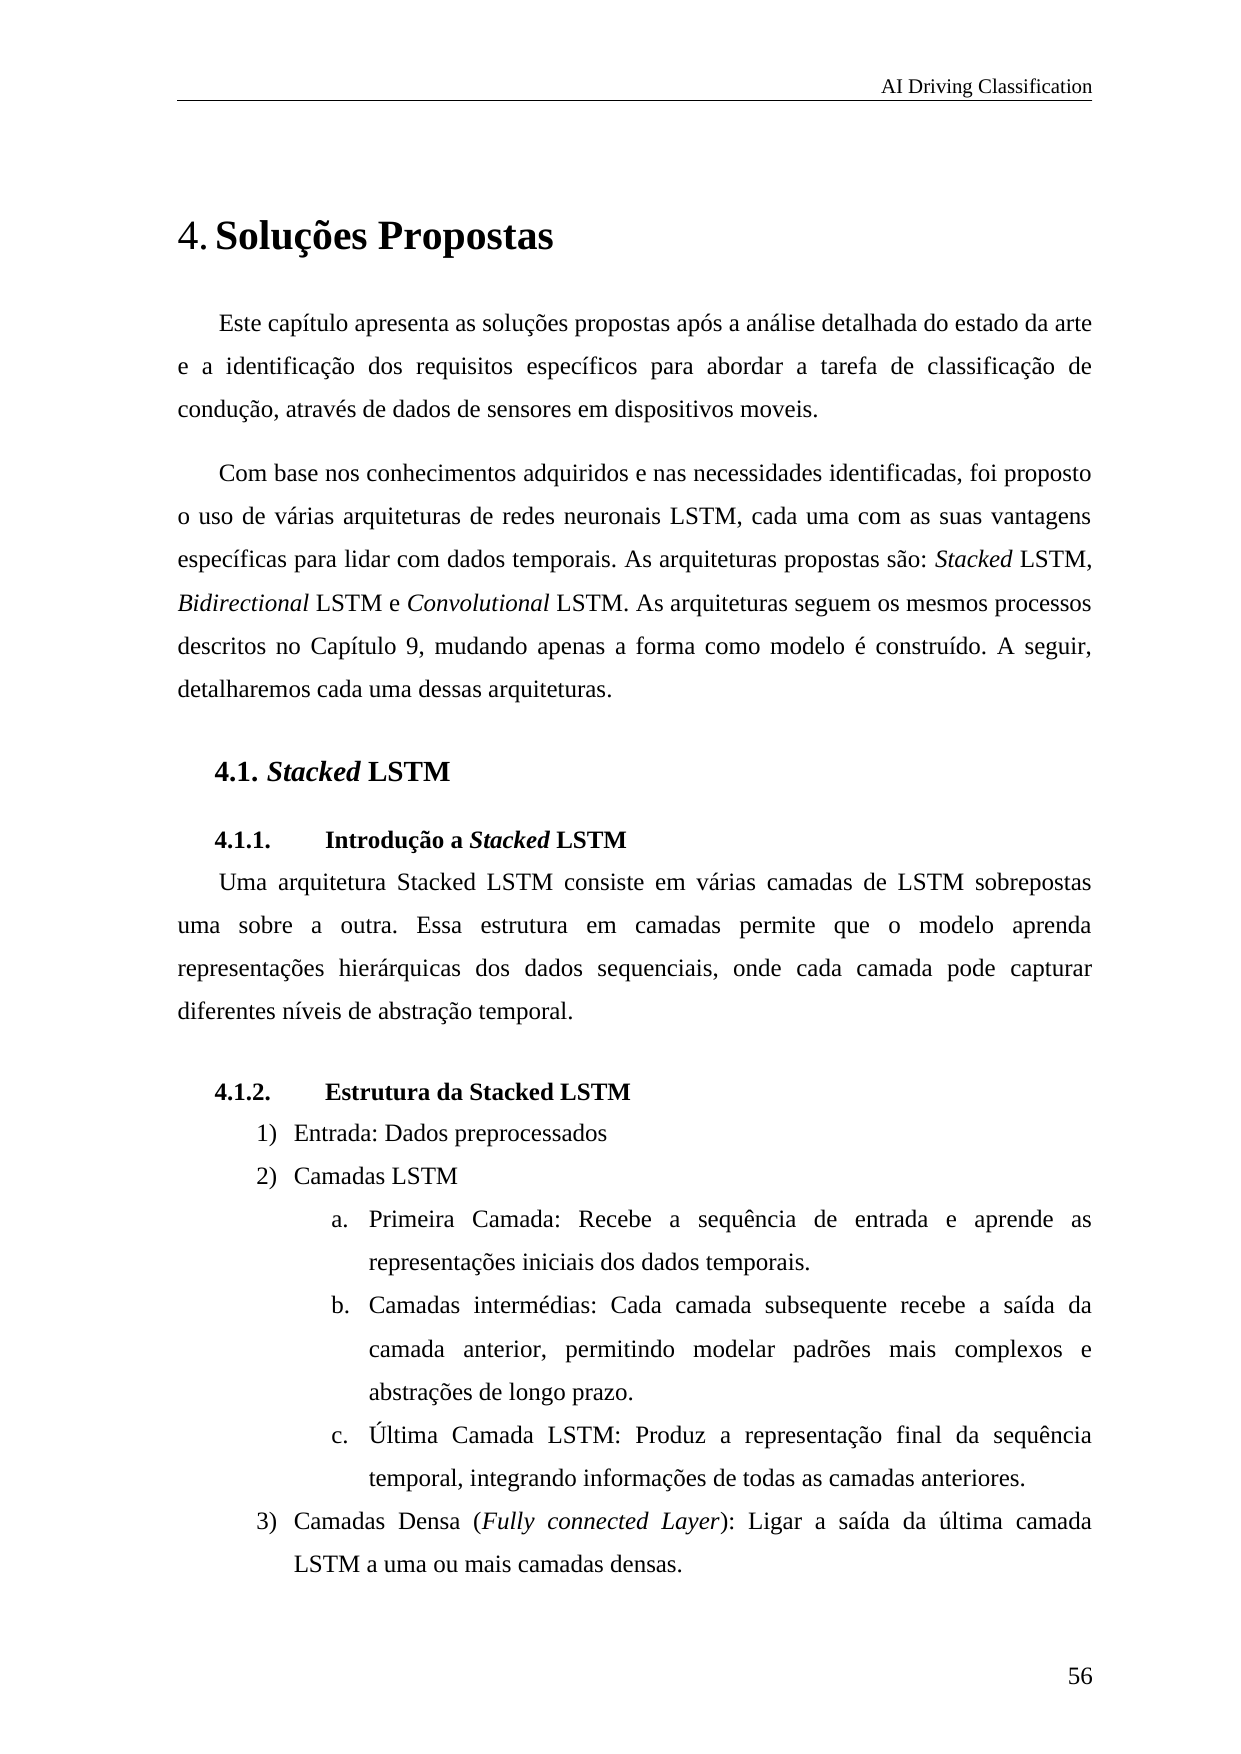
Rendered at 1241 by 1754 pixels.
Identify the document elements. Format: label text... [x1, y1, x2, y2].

list Entrada: Dados preprocessados [256, 1118, 1092, 1147]
text Este capítulo apresenta as soluções propostas após a análise detalhada do estado da arte e a identificação dos requisitos específicos para abordar a tarefa de classificação de condução, através de dados de sensores em dispositivos moveis. [177, 308, 1092, 423]
list Última Camada LSTM: Produz a representação final da sequência temporal, integrando informações de todas as camadas anteriores. [331, 1420, 1092, 1492]
list Camadas LSTM [256, 1161, 1092, 1190]
list Primeira Camada: Recebe a sequência de entrada e aprende as representações iniciais dos dados temporais. [331, 1204, 1092, 1276]
subtitle Soluções Propostas [177, 210, 1092, 258]
subtitle Introdução a Stacked LSTM [214, 826, 1092, 854]
text Uma arquitetura Stacked LSTM consiste em várias camadas de LSTM sobrepostas uma sobre a outra. Essa estrutura em camadas permite que o modelo aprenda representações hierárquicas dos dados sequenciais, onde cada camada pode capturar diferentes níveis de abstração temporal. [177, 867, 1092, 1025]
list Camadas Densa (Fully connected Layer): Ligar a saída da última camada LSTM a uma ou mais camadas densas. [256, 1506, 1092, 1578]
subtitle Estrutura da Stacked LSTM [214, 1077, 1092, 1106]
text Com base nos conhecimentos adquiridos e nas necessidades identificadas, foi proposto o uso de várias arquiteturas de redes neuronais LSTM, cada uma com as suas vantagens específicas para lidar com dados temporais. As arquiteturas propostas são: Stacked LSTM, Bidirectional LSTM e Convolutional LSTM. As arquiteturas seguem os mesmos processos descritos no Capítulo 9, mudando apenas a forma como modelo é construído. A seguir, detalharemos cada uma dessas arquiteturas. [177, 458, 1092, 703]
subtitle Stacked LSTM [214, 754, 1092, 788]
list Camadas intermédias: Cada camada subsequente recebe a saída da camada anterior, permitindo modelar padrões mais complexos e abstrações de longo prazo. [331, 1291, 1092, 1406]
